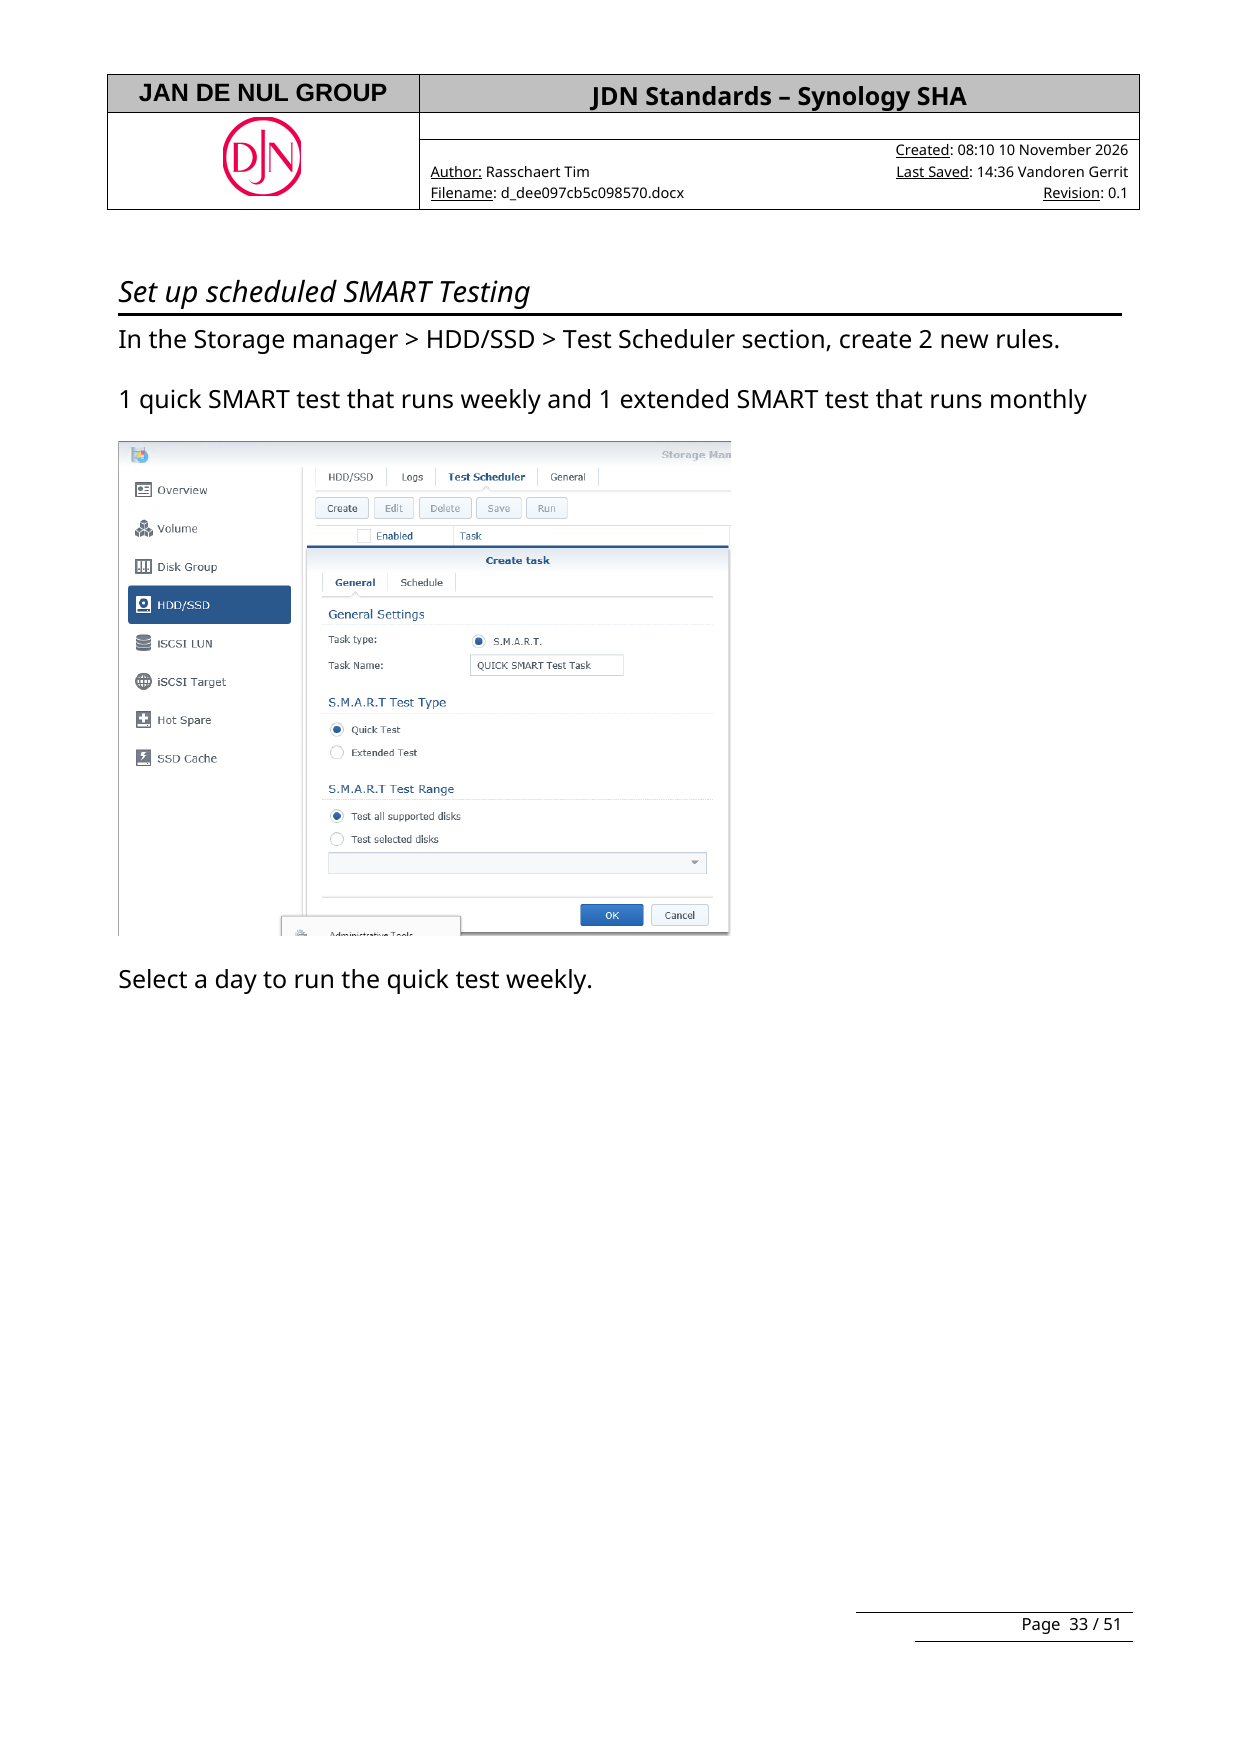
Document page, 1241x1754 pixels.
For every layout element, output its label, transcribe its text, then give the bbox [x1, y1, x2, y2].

picture [118, 441, 732, 936]
text Select a day to run the quick test weekly. [118, 962, 1122, 996]
subtitle Set up scheduled SMART Testing [118, 272, 1122, 313]
text In the Storage manager > HDD/SSD > Test Scheduler section, create 2 new rules. [118, 322, 1122, 356]
text 1 quick SMART test that runs weekly and 1 extended SMART test that runs monthly [118, 382, 1122, 416]
picture [222, 117, 301, 196]
